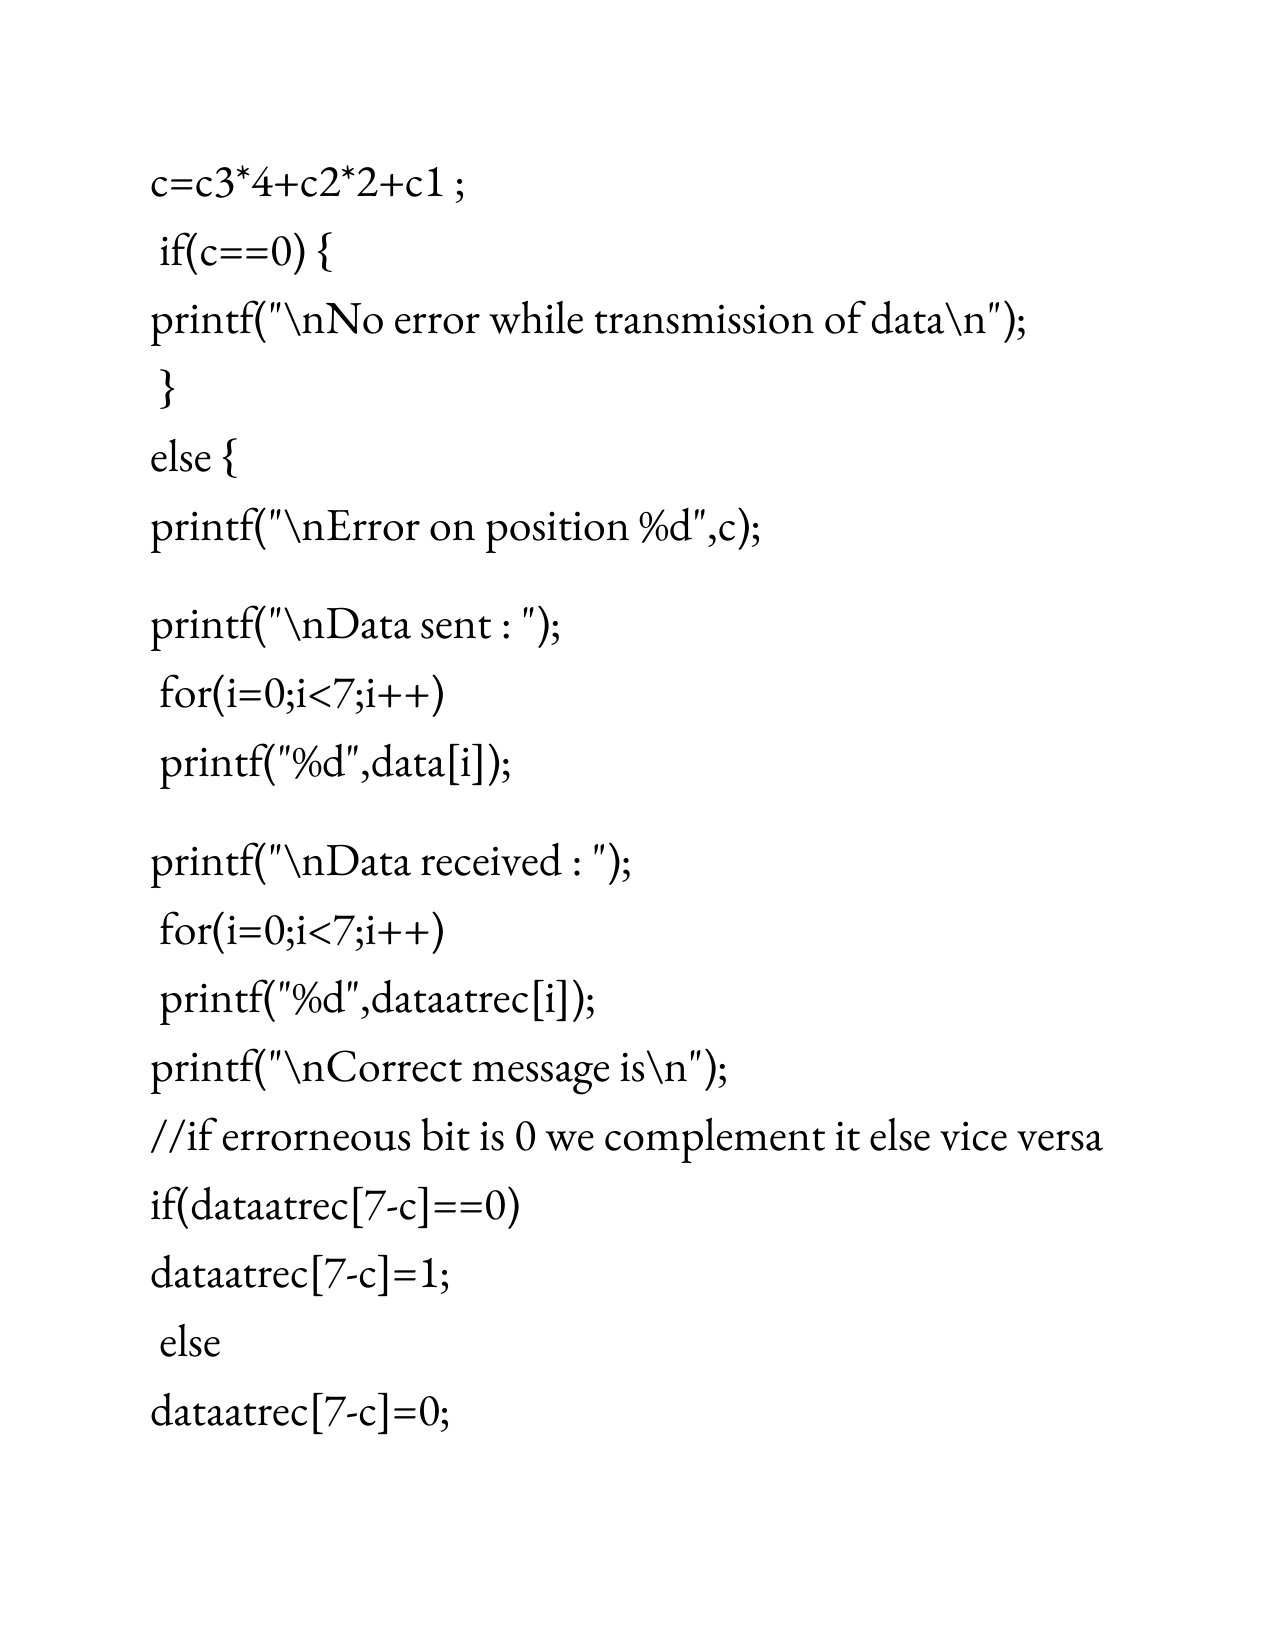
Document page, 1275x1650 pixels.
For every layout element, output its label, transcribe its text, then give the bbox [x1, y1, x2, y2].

text printf("\nData received : "); [150, 829, 1125, 889]
text else { [150, 425, 1125, 485]
text if(dataatrec[7-c]==0) [150, 1173, 1125, 1233]
text printf("%d",dataatrec[i]); [150, 967, 1125, 1026]
text if(c==0) { [150, 219, 1125, 278]
text //if errorneous bit is 0 we complement it else vice versa [150, 1104, 1125, 1164]
text for(i=0;i<7;i++) [150, 898, 1125, 958]
text c=c3*4+c2*2+c1 ; [150, 150, 1125, 210]
text dataatrec[7-c]=1; [150, 1242, 1125, 1301]
text else [150, 1310, 1125, 1370]
text dataatrec[7-c]=0; [150, 1379, 1125, 1439]
text printf("\nNo error while transmission of data\n"); [150, 287, 1125, 347]
text printf("\nCorrect message is\n"); [150, 1035, 1125, 1095]
text } [150, 356, 1125, 416]
text printf("\nData sent : "); [150, 593, 1125, 652]
text printf("%d",data[i]); [150, 730, 1125, 790]
text for(i=0;i<7;i++) [150, 661, 1125, 721]
text printf("\nError on position %d",c); [150, 494, 1125, 553]
